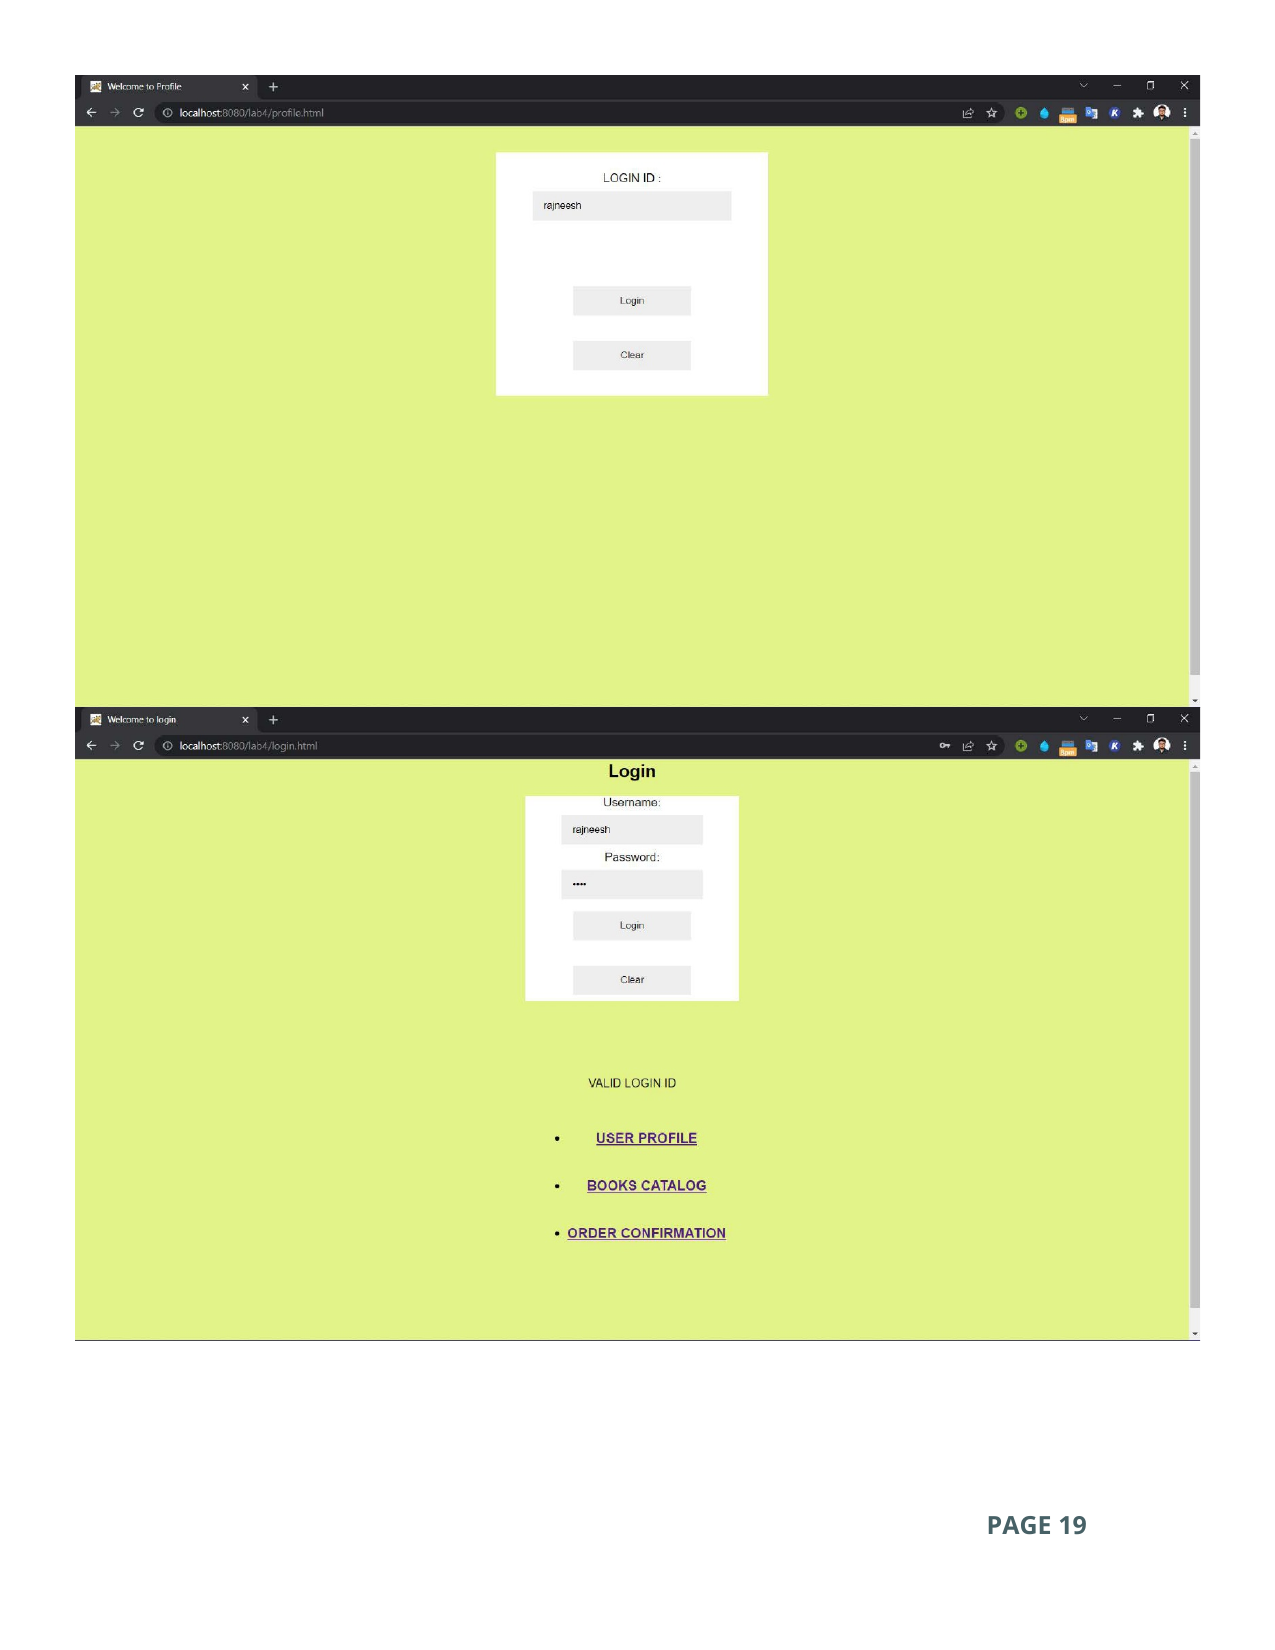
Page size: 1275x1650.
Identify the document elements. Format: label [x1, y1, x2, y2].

picture [75, 75, 1200, 1341]
